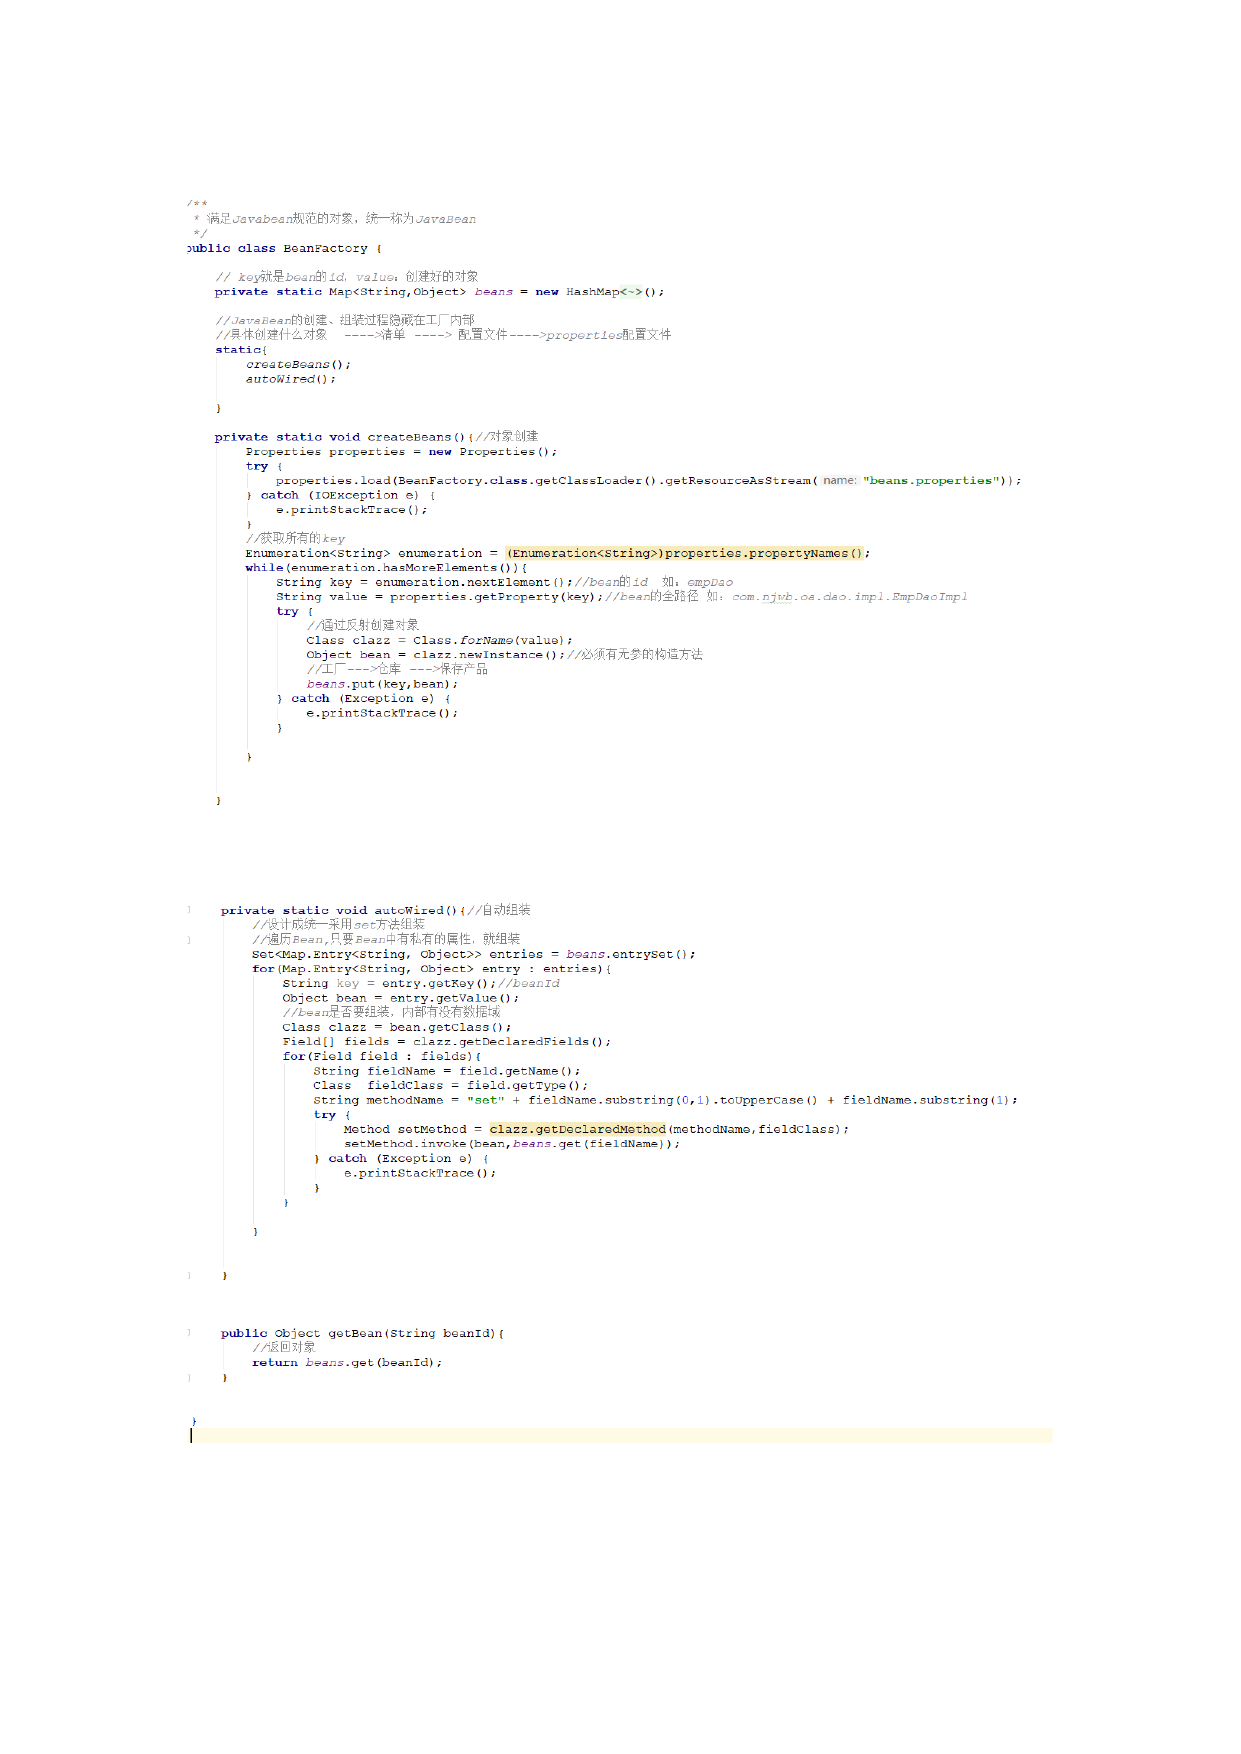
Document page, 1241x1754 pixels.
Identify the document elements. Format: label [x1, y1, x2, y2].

picture [187, 194, 1053, 833]
picture [187, 877, 1053, 1457]
